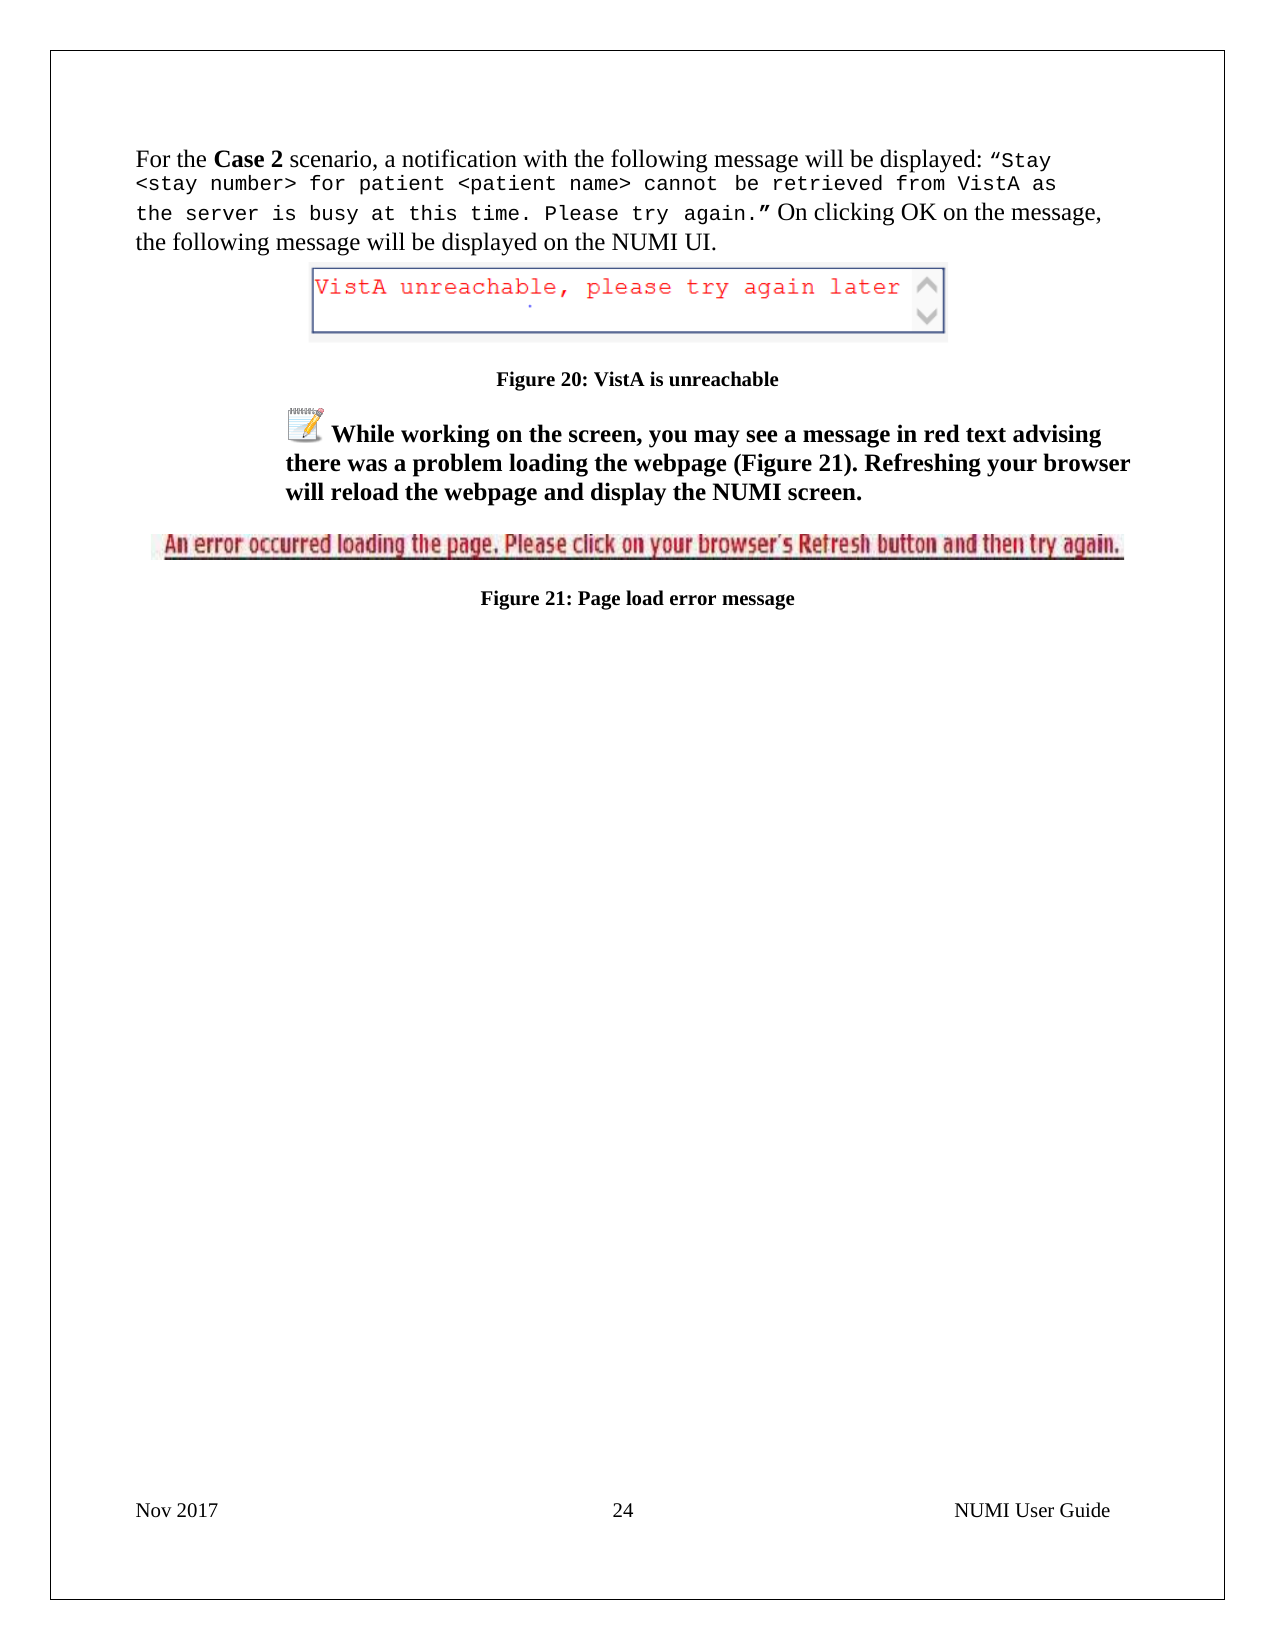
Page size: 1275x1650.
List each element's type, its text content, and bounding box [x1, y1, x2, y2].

picture [150, 534, 1125, 560]
picture [308, 262, 949, 343]
text For the Case 2 scenario, a notification with the following message will be displayed: “Stay <stay number> for patient <patient name> cannot be retrieved from VistA as the server is busy at this time. Please try again.” On clicking OK on the message, the following message will be displayed on the NUMI UI. [135, 144, 1103, 255]
text While working on the screen, you may see a message in red text advising there was a problem loading the webpage (Figure 21). Refreshing your browser will reload the webpage and display the NUMI screen. [285, 404, 1139, 506]
picture [285, 403, 325, 443]
text Figure : VistA is unreachable [135, 367, 1139, 391]
text Figure : Page load error message [135, 586, 1139, 610]
